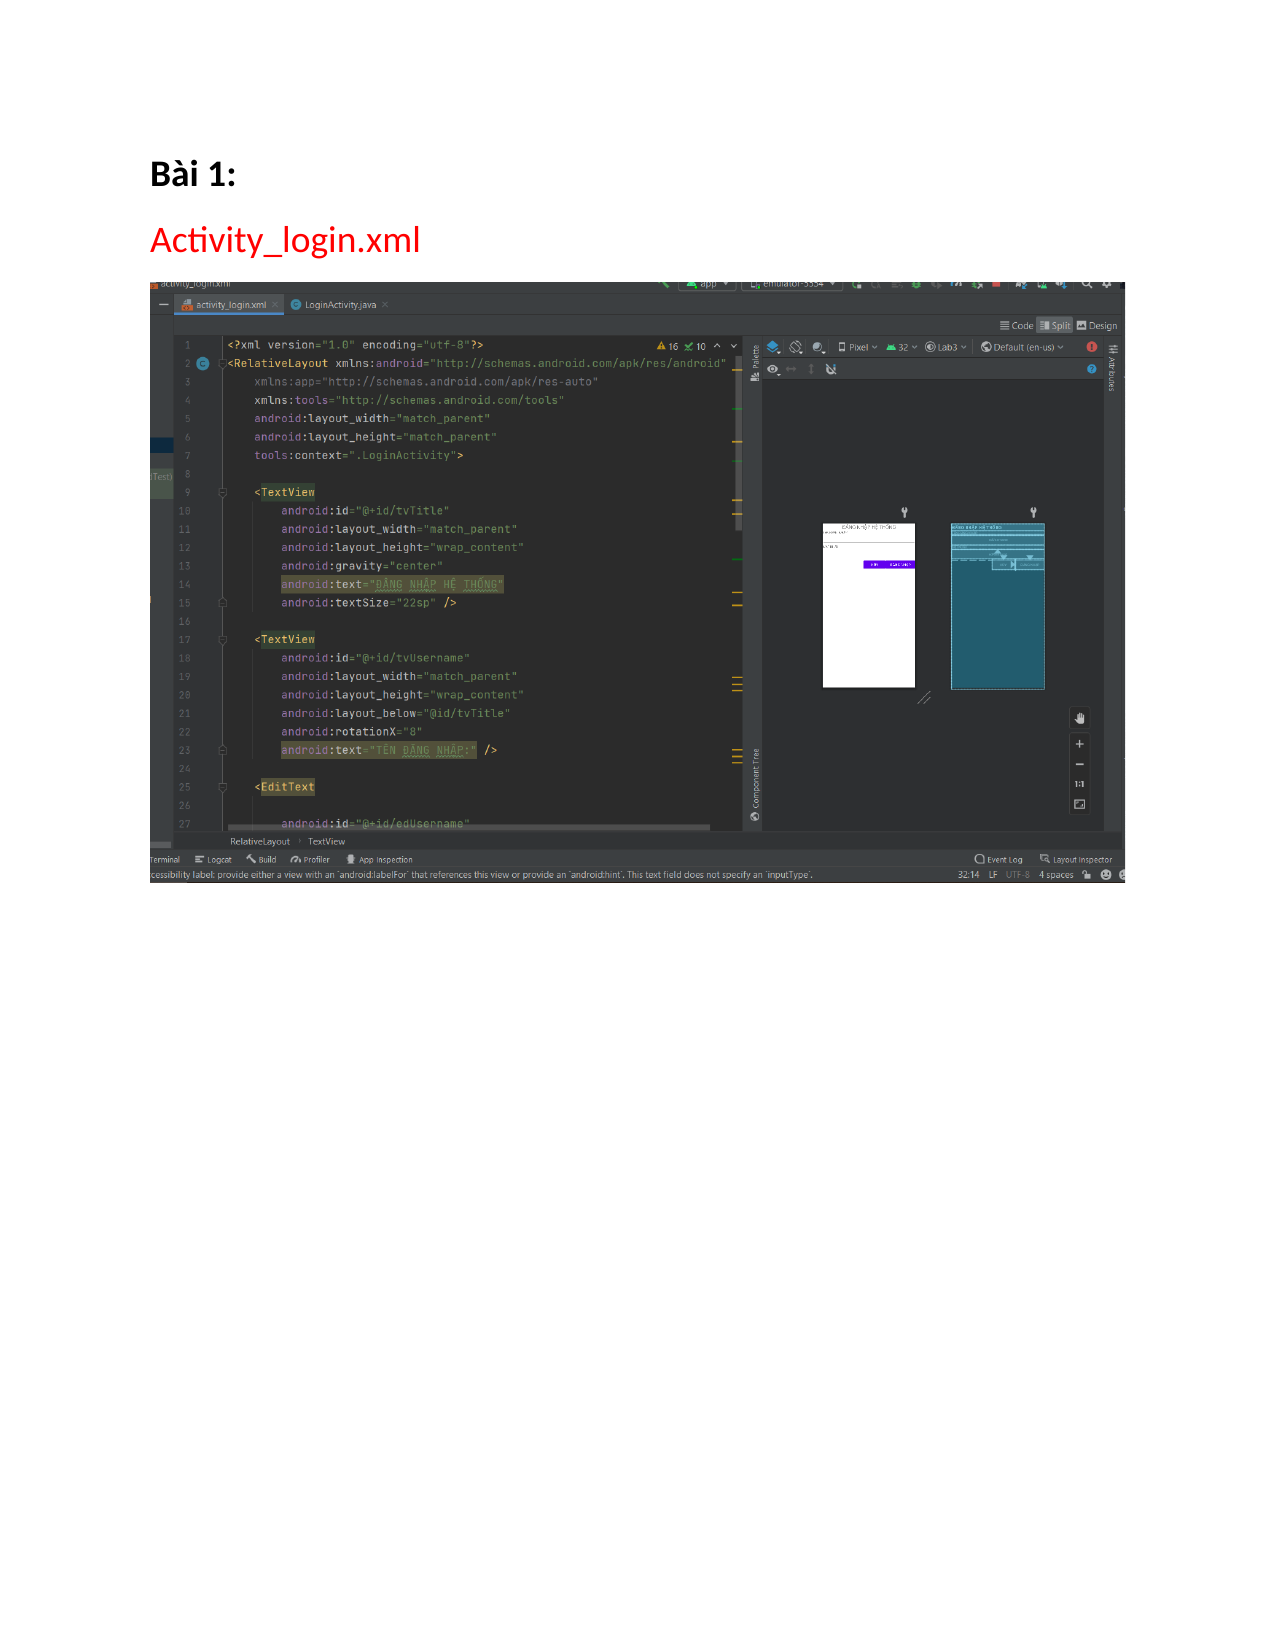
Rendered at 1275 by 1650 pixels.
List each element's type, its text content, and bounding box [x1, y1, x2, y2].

picture [150, 282, 1125, 883]
text Bài 1: [150, 150, 1125, 196]
text Activity_login.xml [150, 216, 1125, 262]
